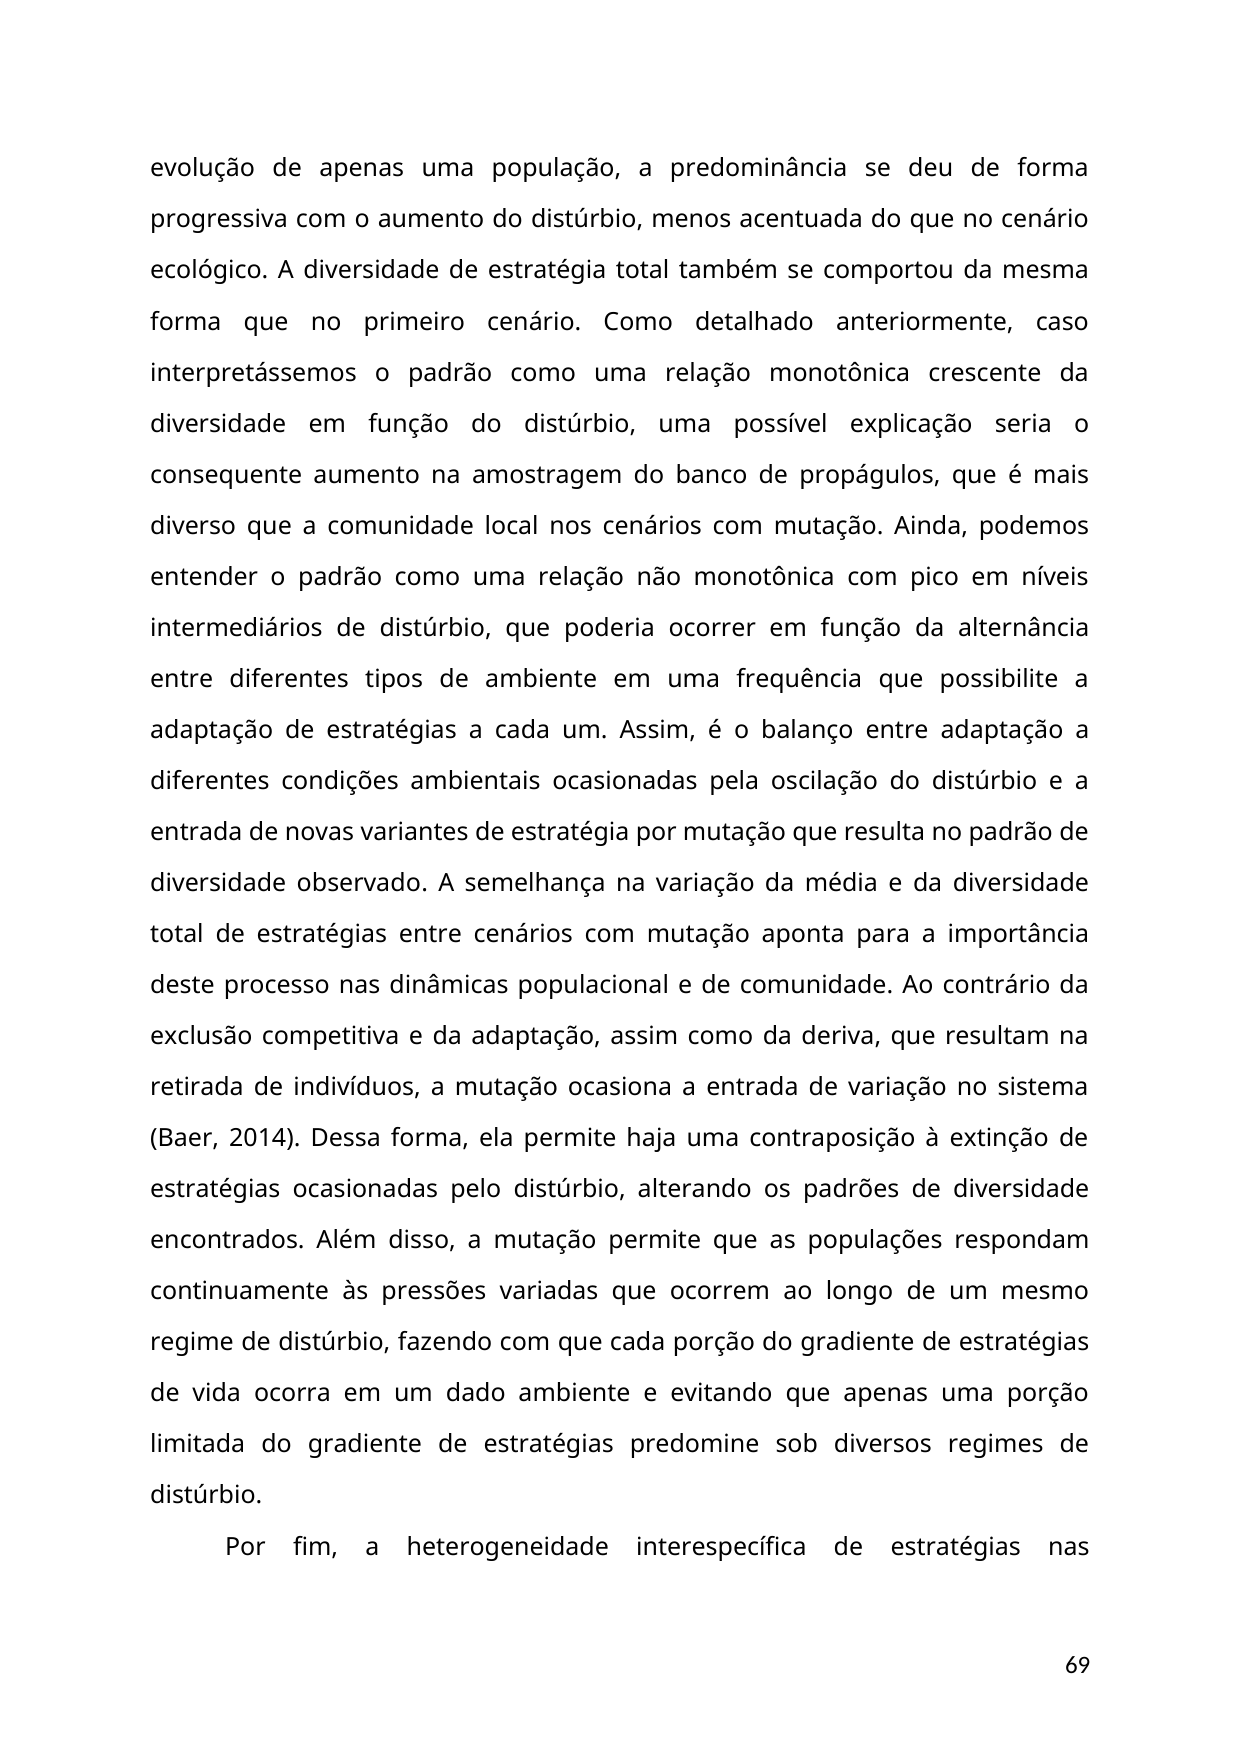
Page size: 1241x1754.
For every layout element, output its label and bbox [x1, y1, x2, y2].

text [150, 150, 1090, 1511]
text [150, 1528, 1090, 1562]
